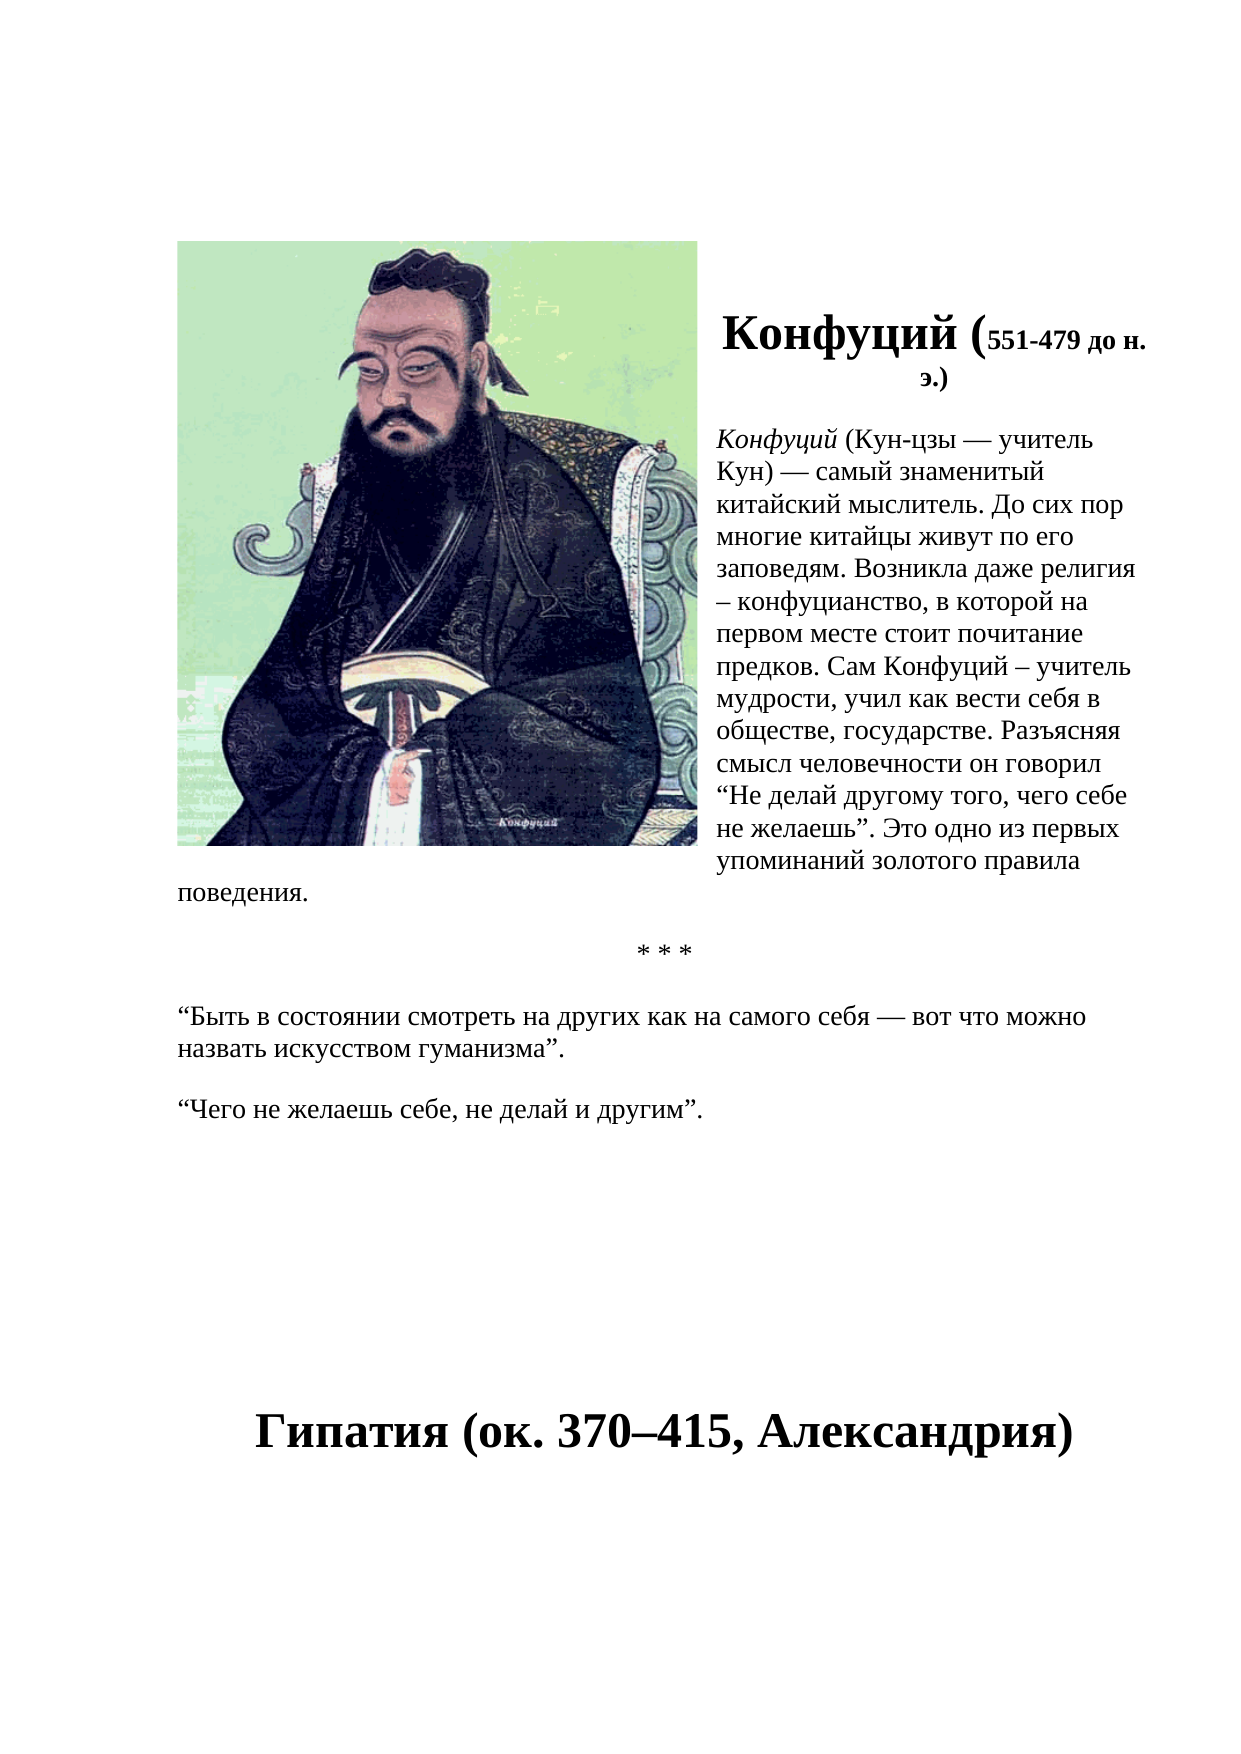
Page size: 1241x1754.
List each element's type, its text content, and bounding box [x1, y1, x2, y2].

picture [177, 241, 698, 846]
text “Быть в состоянии смотреть на других как на самого себя — вот что можно назвать искусством гуманизма”. [177, 998, 1152, 1063]
text Конфуций (Кун-цзы — учитель Кун) — самый знаменитый китайский мыслитель. До сих пор многие китайцы живут по его заповедям. Возникла даже религия – конфуцианство, в которой на первом месте стоит почитание предков. Сам Конфуций – учитель мудрости, учил как вести себя в обществе, государстве. Разъясняя смысл человечности он говорил “Не делай другому того, чего себе не желаешь”. Это одно из первых упоминаний золотого правила поведения. [177, 422, 1152, 908]
text Конфуций (551-479 до н. э.) [698, 303, 1152, 393]
text * * * [177, 937, 1152, 969]
text Гипатия (ок. 370–415, Александрия) [177, 1400, 1152, 1458]
text “Чего не желаешь себе, не делай и другим”. [177, 1092, 1152, 1125]
